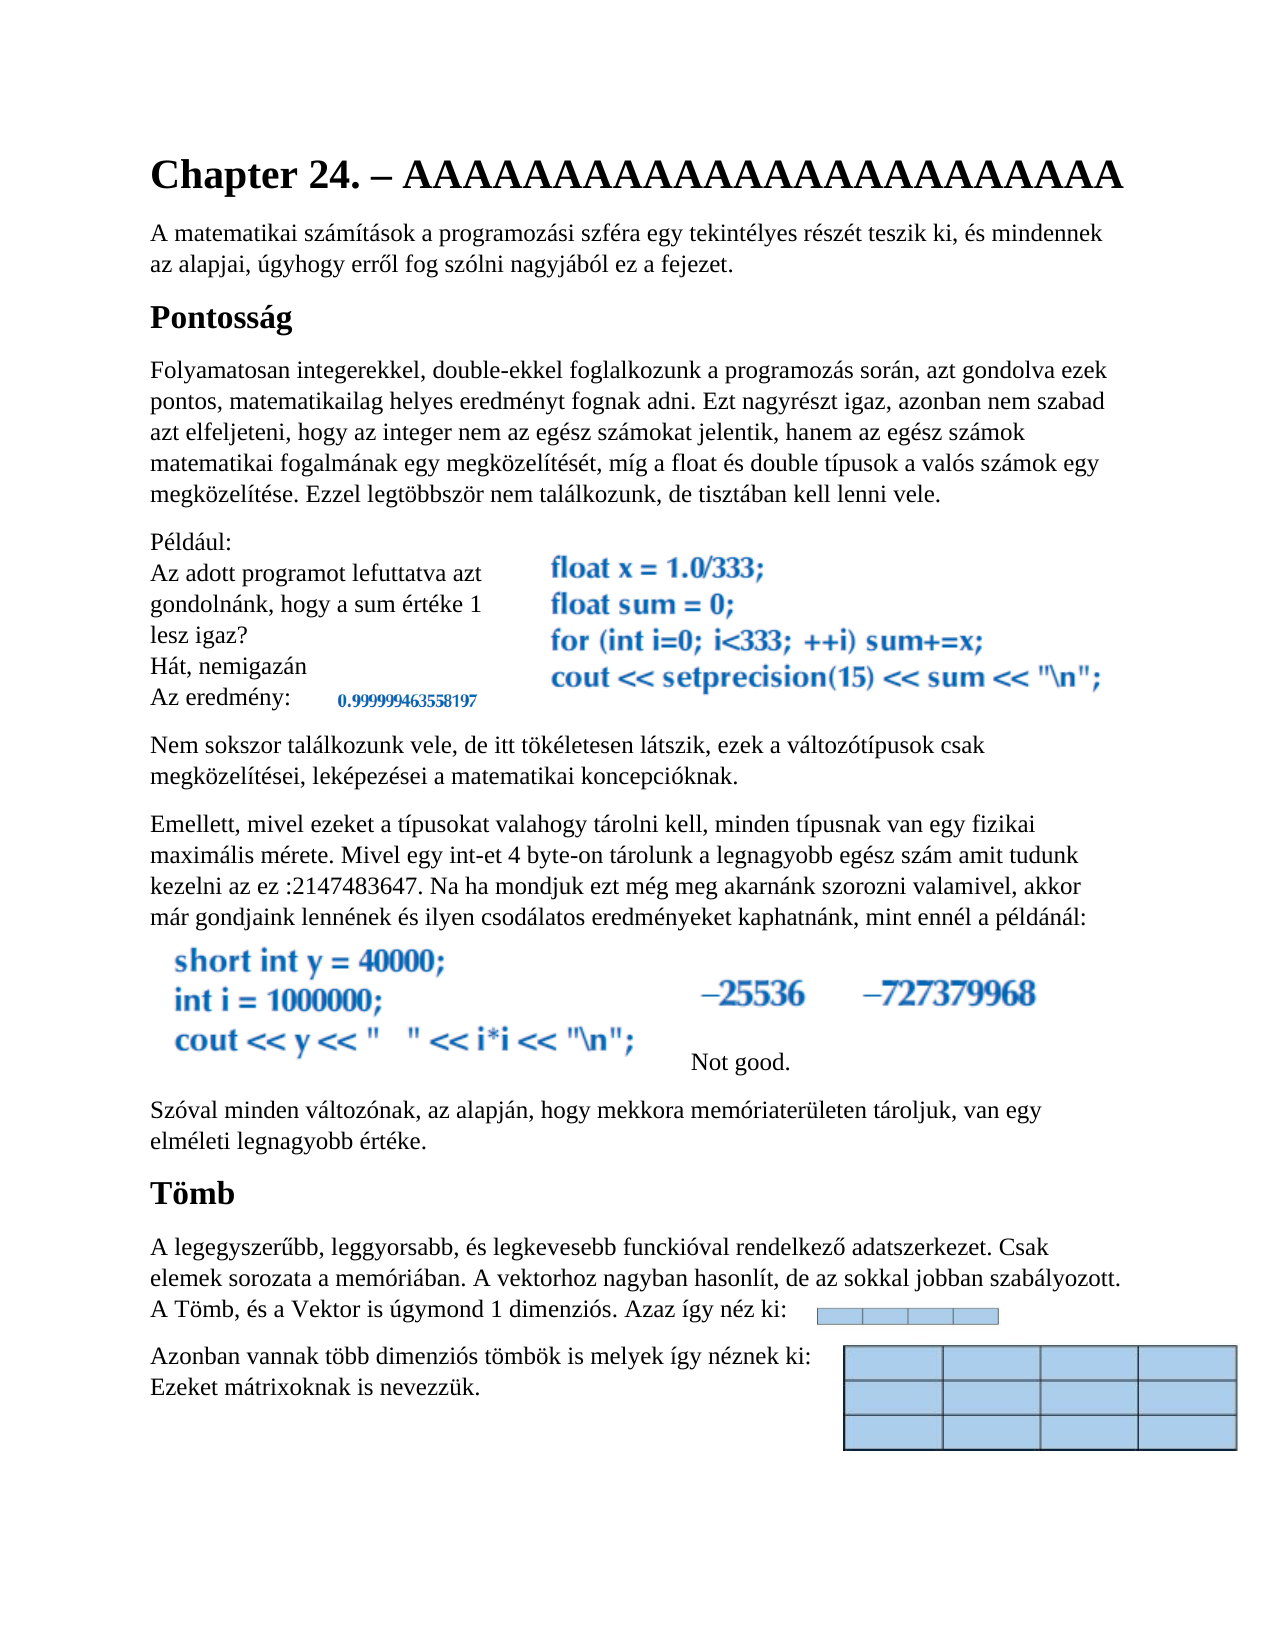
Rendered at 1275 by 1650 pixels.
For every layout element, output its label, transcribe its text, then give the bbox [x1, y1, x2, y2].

text Szóval minden változónak, az alapján, hogy mekkora memóriaterületen tároljuk, van egy elméleti legnagyobb értéke. [150, 1095, 1125, 1155]
picture [813, 1295, 1002, 1331]
text Azonban vannak több dimenziós tömbök is melyek így néznek ki: Ezeket mátrixoknak is nevezzük. [150, 1341, 1125, 1401]
text Nem sokszor találkozunk vele, de itt tökéletesen látszik, ezek a változótípusok csak megközelítései, leképezései a matematikai koncepcióknak. [150, 730, 1125, 790]
text Emellett, mivel ezeket a típusokat valahogy tárolni kell, minden típusnak van egy fizikai maximális mérete. Mivel egy int-et 4 byte-on tárolunk a legnagyobb egész szám amit tudunk kezelni az ez :2147483647. Na ha mondjuk ezt még meg akarnánk szorozni valamivel, akkor már gondjaink lennének és ilyen csodálatos eredményeket kaphatnánk, mint ennél a példánál: [150, 809, 1125, 931]
text A matematikai számítások a programozási szféra egy tekintélyes részét teszik ki, és mindennek az alapjai, úgyhogy erről fog szólni nagyjából ez a fejezet. [150, 218, 1125, 278]
picture [534, 527, 1121, 703]
text A legegyszerűbb, leggyorsabb, és legkevesebb funckióval rendelkező adatszerkezet. Csak elemek sorozata a memóriában. A vektorhoz nagyban hasonlít, de az sokkal jobban szabályozott. A Tömb, és a Vektor is úgymond 1 dimenziós. Azaz így néz ki: [150, 1232, 1125, 1322]
picture [839, 1343, 1240, 1453]
text Chapter 24. – AAAAAAAAAAAAAAAAAAAAAAAA [150, 150, 1125, 198]
picture [692, 937, 1092, 1026]
picture [150, 934, 672, 1065]
picture [325, 688, 488, 716]
text Tömb [150, 1174, 1125, 1212]
text Pontosság [150, 297, 1125, 335]
text Folyamatosan integerekkel, double-ekkel foglalkozunk a programozás során, azt gondolva ezek pontos, matematikailag helyes eredményt fognak adni. Ezt nagyrészt igaz, azonban nem szabad azt elfeljeteni, hogy az integer nem az egész számokat jelentik, hanem az egész számok matematikai fogalmának egy megközelítését, míg a float és double típusok a valós számok egy megközelítése. Ezzel legtöbbször nem találkozunk, de tisztában kell lenni vele. [150, 355, 1125, 508]
